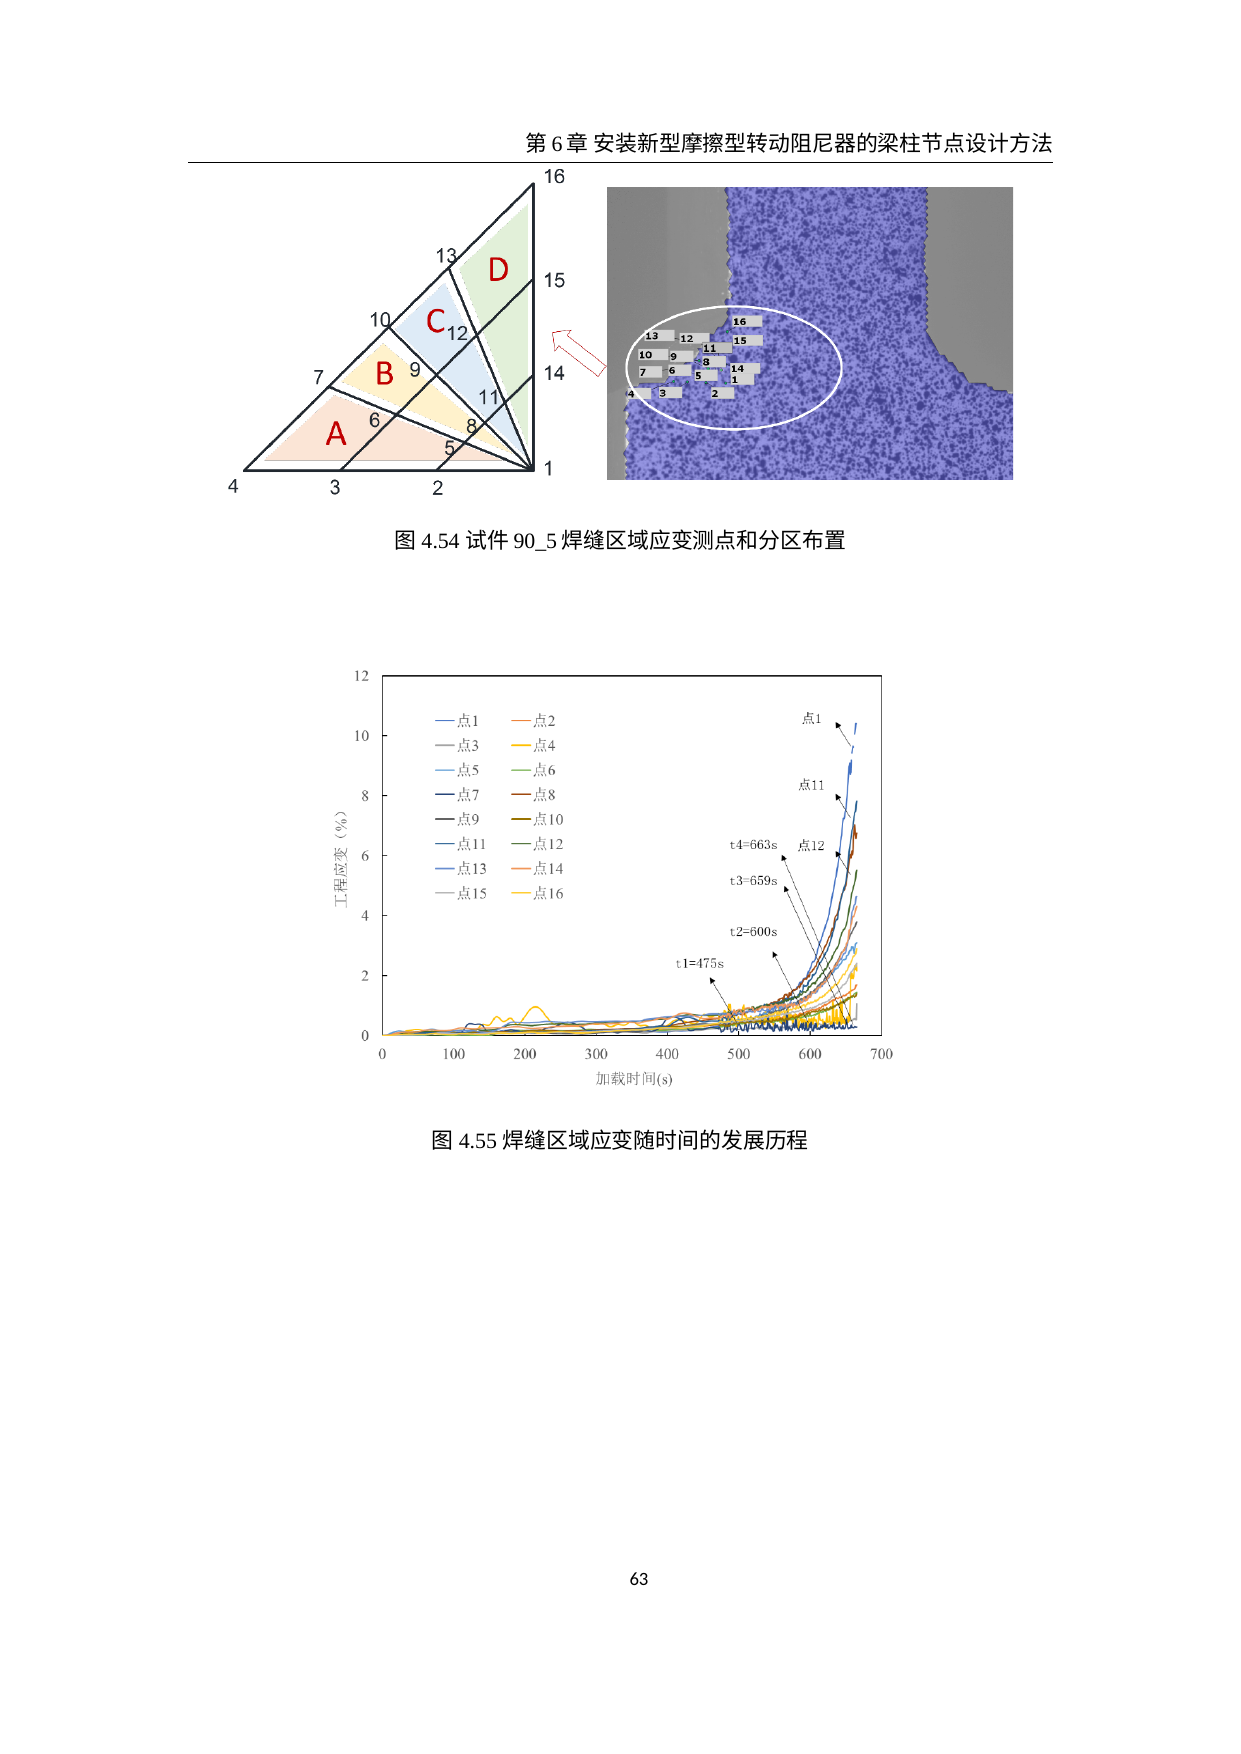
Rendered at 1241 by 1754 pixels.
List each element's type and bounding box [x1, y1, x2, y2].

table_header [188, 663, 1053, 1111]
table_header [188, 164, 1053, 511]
picture [227, 163, 1014, 501]
picture [318, 663, 922, 1101]
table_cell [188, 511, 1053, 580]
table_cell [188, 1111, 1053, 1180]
